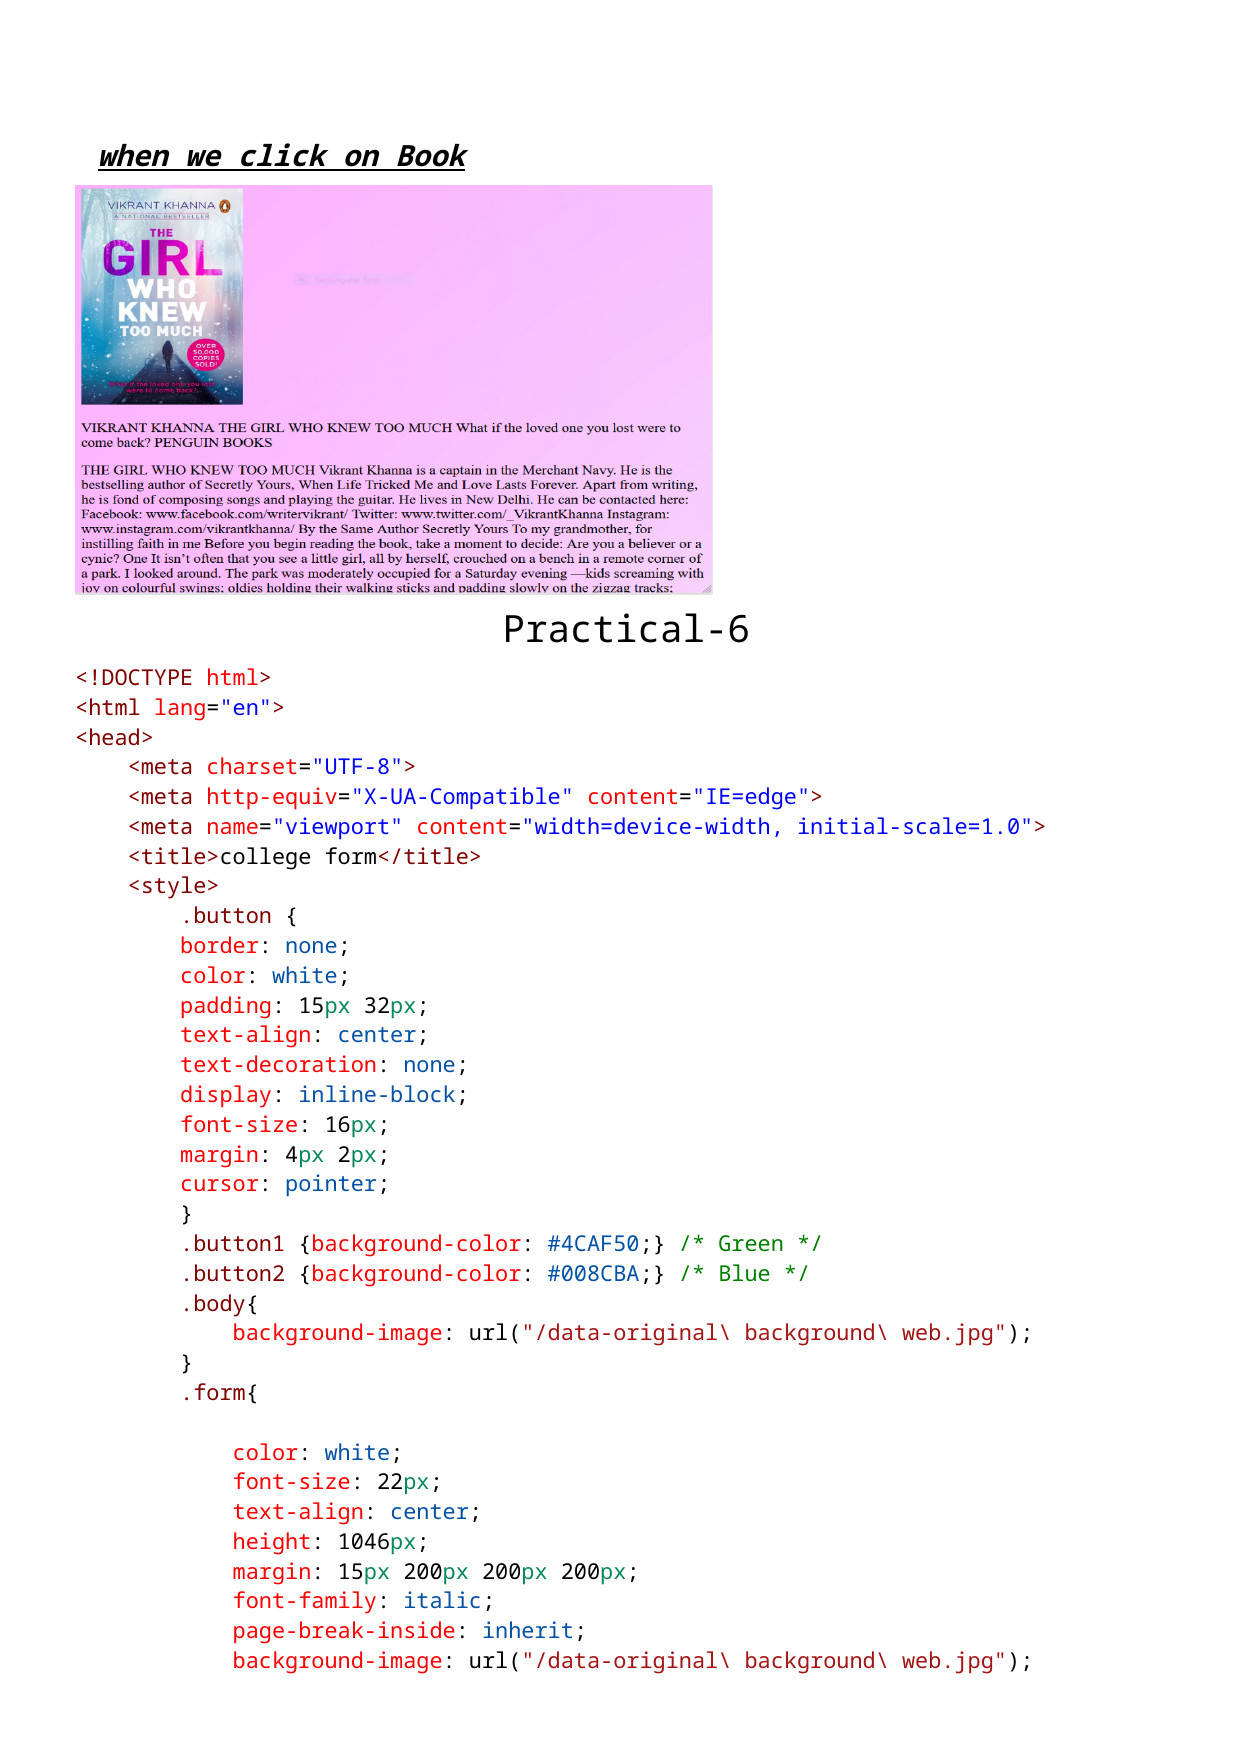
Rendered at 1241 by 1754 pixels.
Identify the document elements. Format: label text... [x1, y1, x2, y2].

text .form{ [75, 1377, 1165, 1407]
text height: 1046px; [75, 1526, 1165, 1556]
text when we click on Book [75, 75, 1165, 177]
text color: white; [75, 1437, 1165, 1466]
text <title>college form</title> [75, 841, 1165, 871]
text .button { [75, 900, 1165, 930]
text cursor: pointer; [75, 1168, 1165, 1198]
text page-break-inside: inherit; [75, 1615, 1165, 1645]
text <html lang="en"> [75, 692, 1165, 722]
text <meta http-equiv="X-UA-Compatible" content="IE=edge"> [75, 781, 1165, 811]
text Practical-6 [75, 603, 1165, 654]
text background-image: url("/data-original\ background\ web.jpg"); [75, 1317, 1165, 1347]
text .button2 {background-color: #008CBA;} /* Blue */ [75, 1258, 1165, 1288]
text <meta charset="UTF-8"> [75, 751, 1165, 781]
text display: inline-block; [75, 1079, 1165, 1109]
text text-decoration: none; [75, 1049, 1165, 1079]
text border: none; [75, 930, 1165, 960]
text padding: 15px 32px; [75, 990, 1165, 1019]
text <head> [75, 722, 1165, 751]
text font-size: 16px; [75, 1109, 1165, 1139]
picture [75, 185, 714, 595]
text color: white; [75, 960, 1165, 990]
text <!DOCTYPE html> [75, 662, 1165, 692]
text text-align: center; [75, 1019, 1165, 1049]
text margin: 15px 200px 200px 200px; [75, 1556, 1165, 1586]
text <meta name="viewport" content="width=device-width, initial-scale=1.0"> [75, 811, 1165, 841]
text } [75, 1198, 1165, 1228]
text .body{ [75, 1288, 1165, 1317]
text font-family: italic; [75, 1586, 1165, 1615]
text margin: 4px 2px; [75, 1139, 1165, 1168]
text <style> [75, 871, 1165, 900]
text .button1 {background-color: #4CAF50;} /* Green */ [75, 1228, 1165, 1258]
text font-size: 22px; [75, 1466, 1165, 1496]
text background-image: url("/data-original\ background\ web.jpg"); [75, 1645, 1165, 1675]
text text-align: center; [75, 1496, 1165, 1526]
text } [75, 1347, 1165, 1377]
